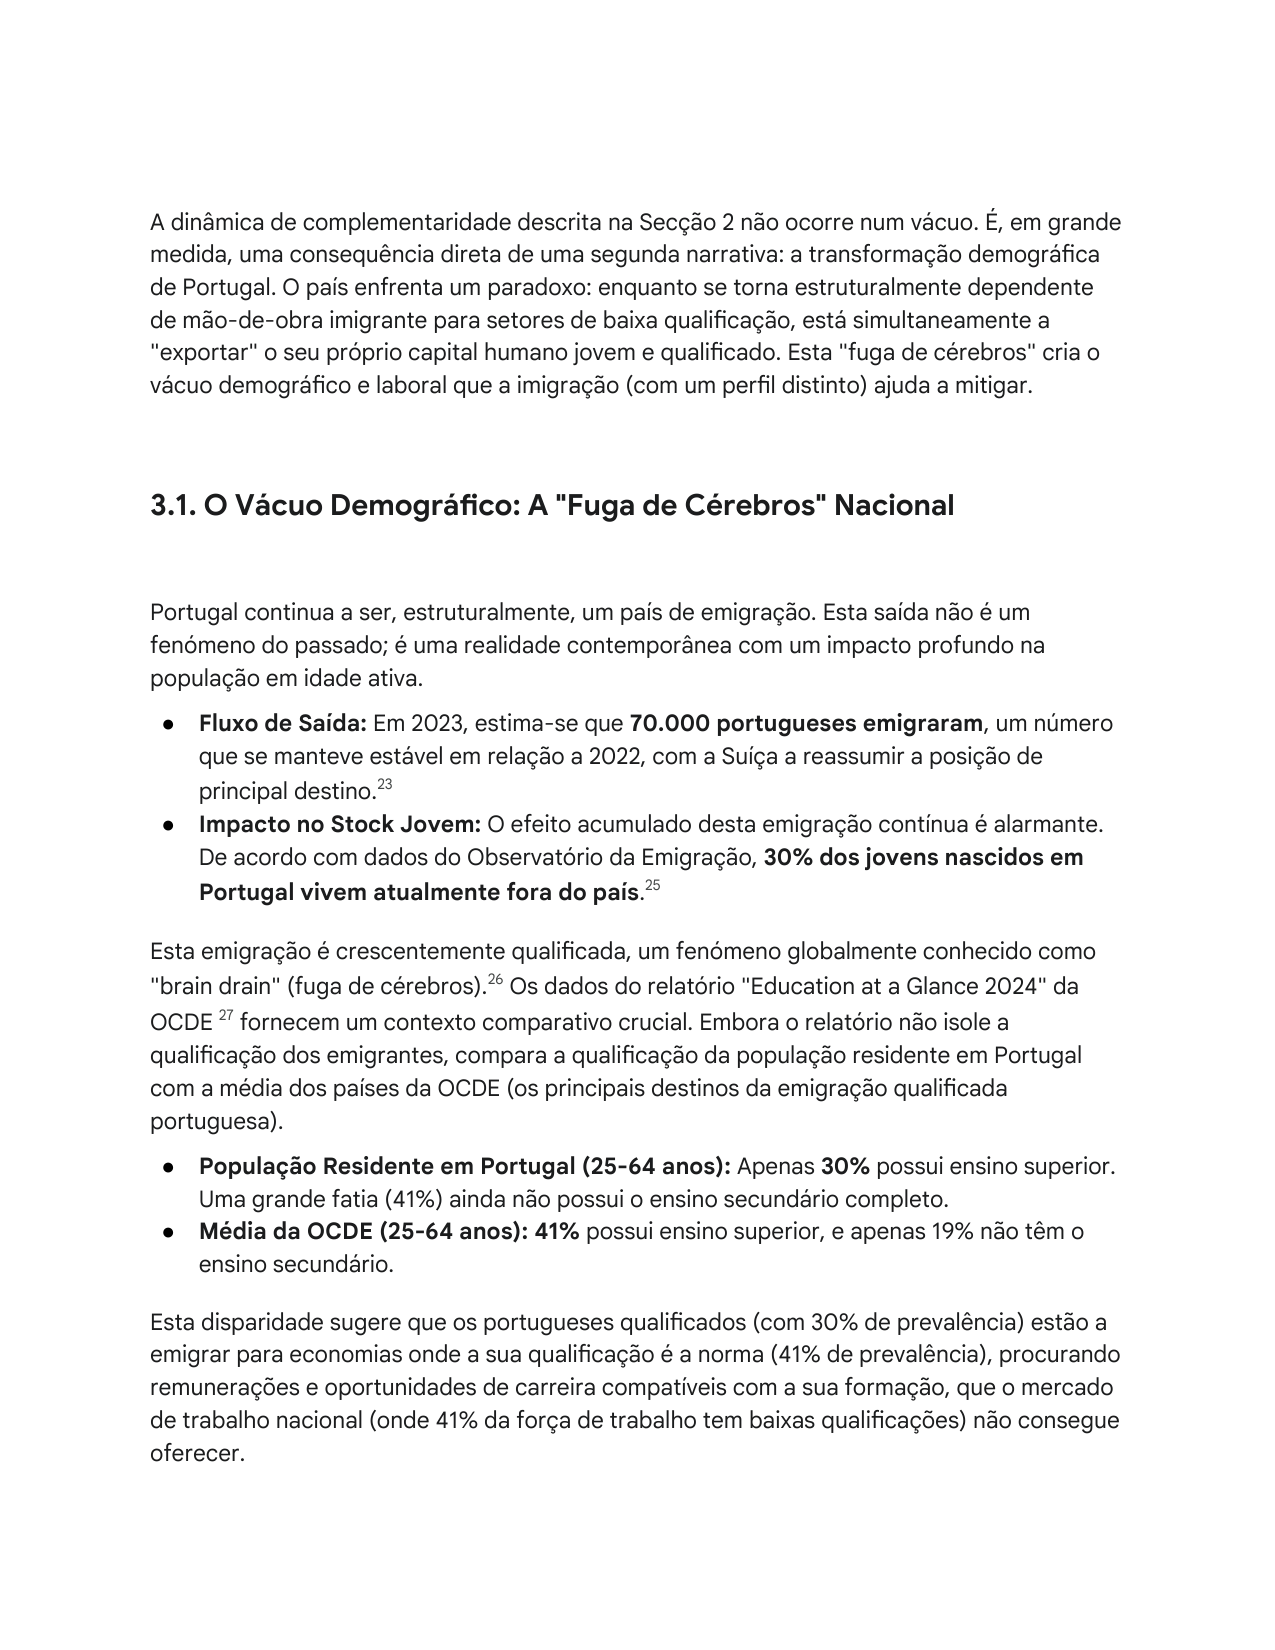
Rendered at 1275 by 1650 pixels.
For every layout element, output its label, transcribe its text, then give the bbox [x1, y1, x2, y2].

text Esta emigração é crescentemente qualificada, um fenómeno globalmente conhecido como "brain drain" (fuga de cérebros).26 Os dados do relatório "Education at a Glance 2024" da OCDE 27 fornecem um contexto comparativo crucial. Embora o relatório não isole a qualificação dos emigrantes, compara a qualificação da população residente em Portugal com a média dos países da OCDE (os principais destinos da emigração qualificada portuguesa). [150, 937, 1125, 1136]
text A dinâmica de complementaridade descrita na Secção 2 não ocorre num vácuo. É, em grande medida, uma consequência direta de uma segunda narrativa: a transformação demográfica de Portugal. O país enfrenta um paradoxo: enquanto se torna estruturalmente dependente de mão-de-obra imigrante para setores de baixa qualificação, está simultaneamente a "exportar" o seu próprio capital humano jovem e qualificado. Esta "fuga de cérebros" cria o vácuo demográfico e laboral que a imigração (com um perfil distinto) ajuda a mitigar. [150, 208, 1125, 400]
list População Residente em Portugal (25-64 anos): Apenas 30% possui ensino superior. Uma grande fatia (41%) ainda não possui o ensino secundário completo. [161, 1152, 1125, 1213]
list Média da OCDE (25-64 anos): 41% possui ensino superior, e apenas 19% não têm o ensino secundário. [161, 1217, 1125, 1279]
text Portugal continua a ser, estruturalmente, um país de emigração. Esta saída não é um fenómeno do passado; é uma realidade contemporânea com um impacto profundo na população em idade ativa. [150, 598, 1125, 693]
list Impacto no Stock Jovem: O efeito acumulado desta emigração contínua é alarmante. De acordo com dados do Observatório da Emigração, 30% dos jovens nascidos em Portugal vivem atualmente fora do país.25 [161, 811, 1125, 908]
list Fluxo de Saída: Em 2023, estima-se que 70.000 portugueses emigraram, um número que se manteve estável em relação a 2022, com a Suíça a reassumir a posição de principal destino.23 [161, 709, 1125, 806]
text Esta disparidade sugere que os portugueses qualificados (com 30% de prevalência) estão a emigrar para economias onde a sua qualificação é a norma (41% de prevalência), procurando remunerações e oportunidades de carreira compatíveis com a sua formação, que o mercado de trabalho nacional (onde 41% da força de trabalho tem baixas qualificações) não consegue oferecer. [150, 1308, 1125, 1467]
subtitle 3.1. O Vácuo Demográfico: A "Fuga de Cérebros" Nacional [150, 487, 1125, 523]
